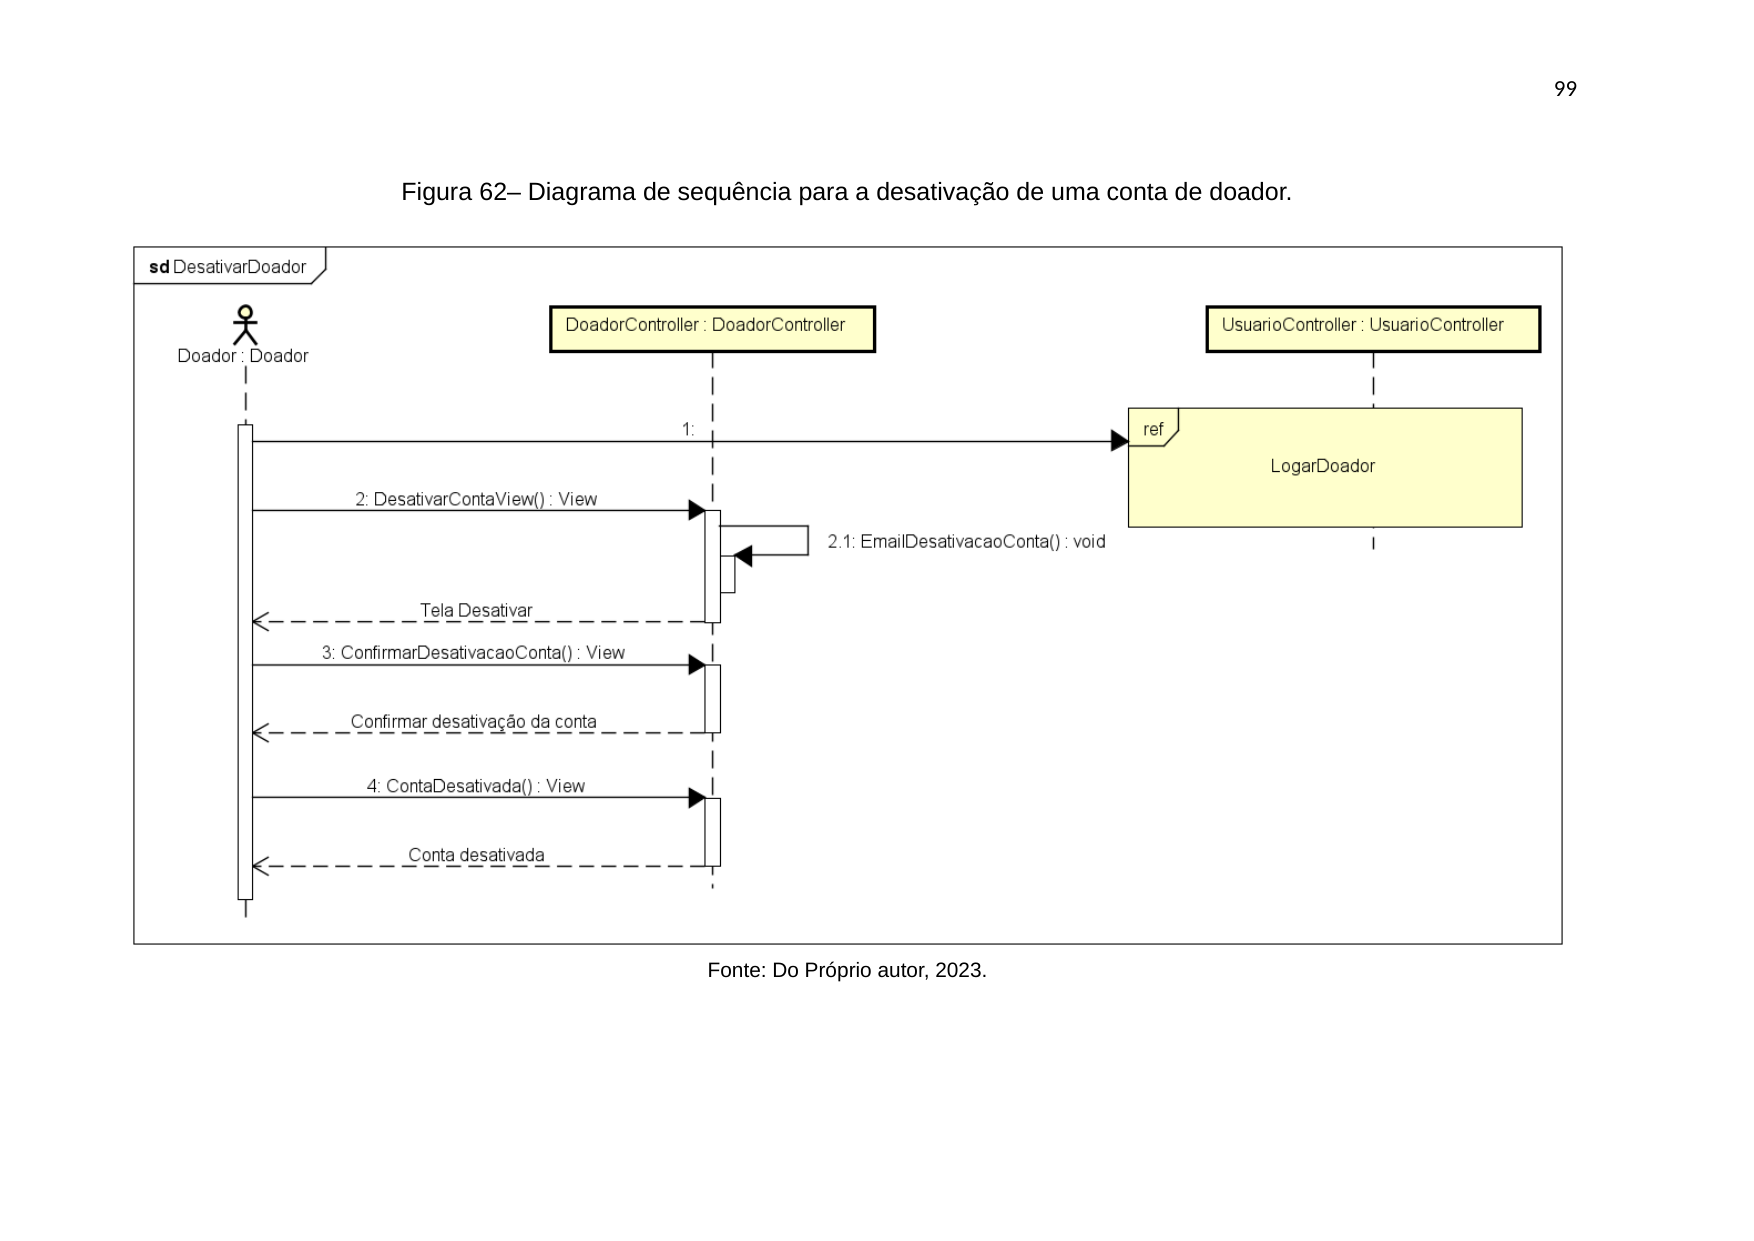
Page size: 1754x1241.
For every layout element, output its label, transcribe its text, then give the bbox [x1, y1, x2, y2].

text Figura 62– Diagrama de sequência para a desativação de uma conta de doador. [118, 177, 1577, 206]
picture [119, 232, 1576, 958]
text Fonte: Do Próprio autor, 2023. [118, 958, 1577, 982]
